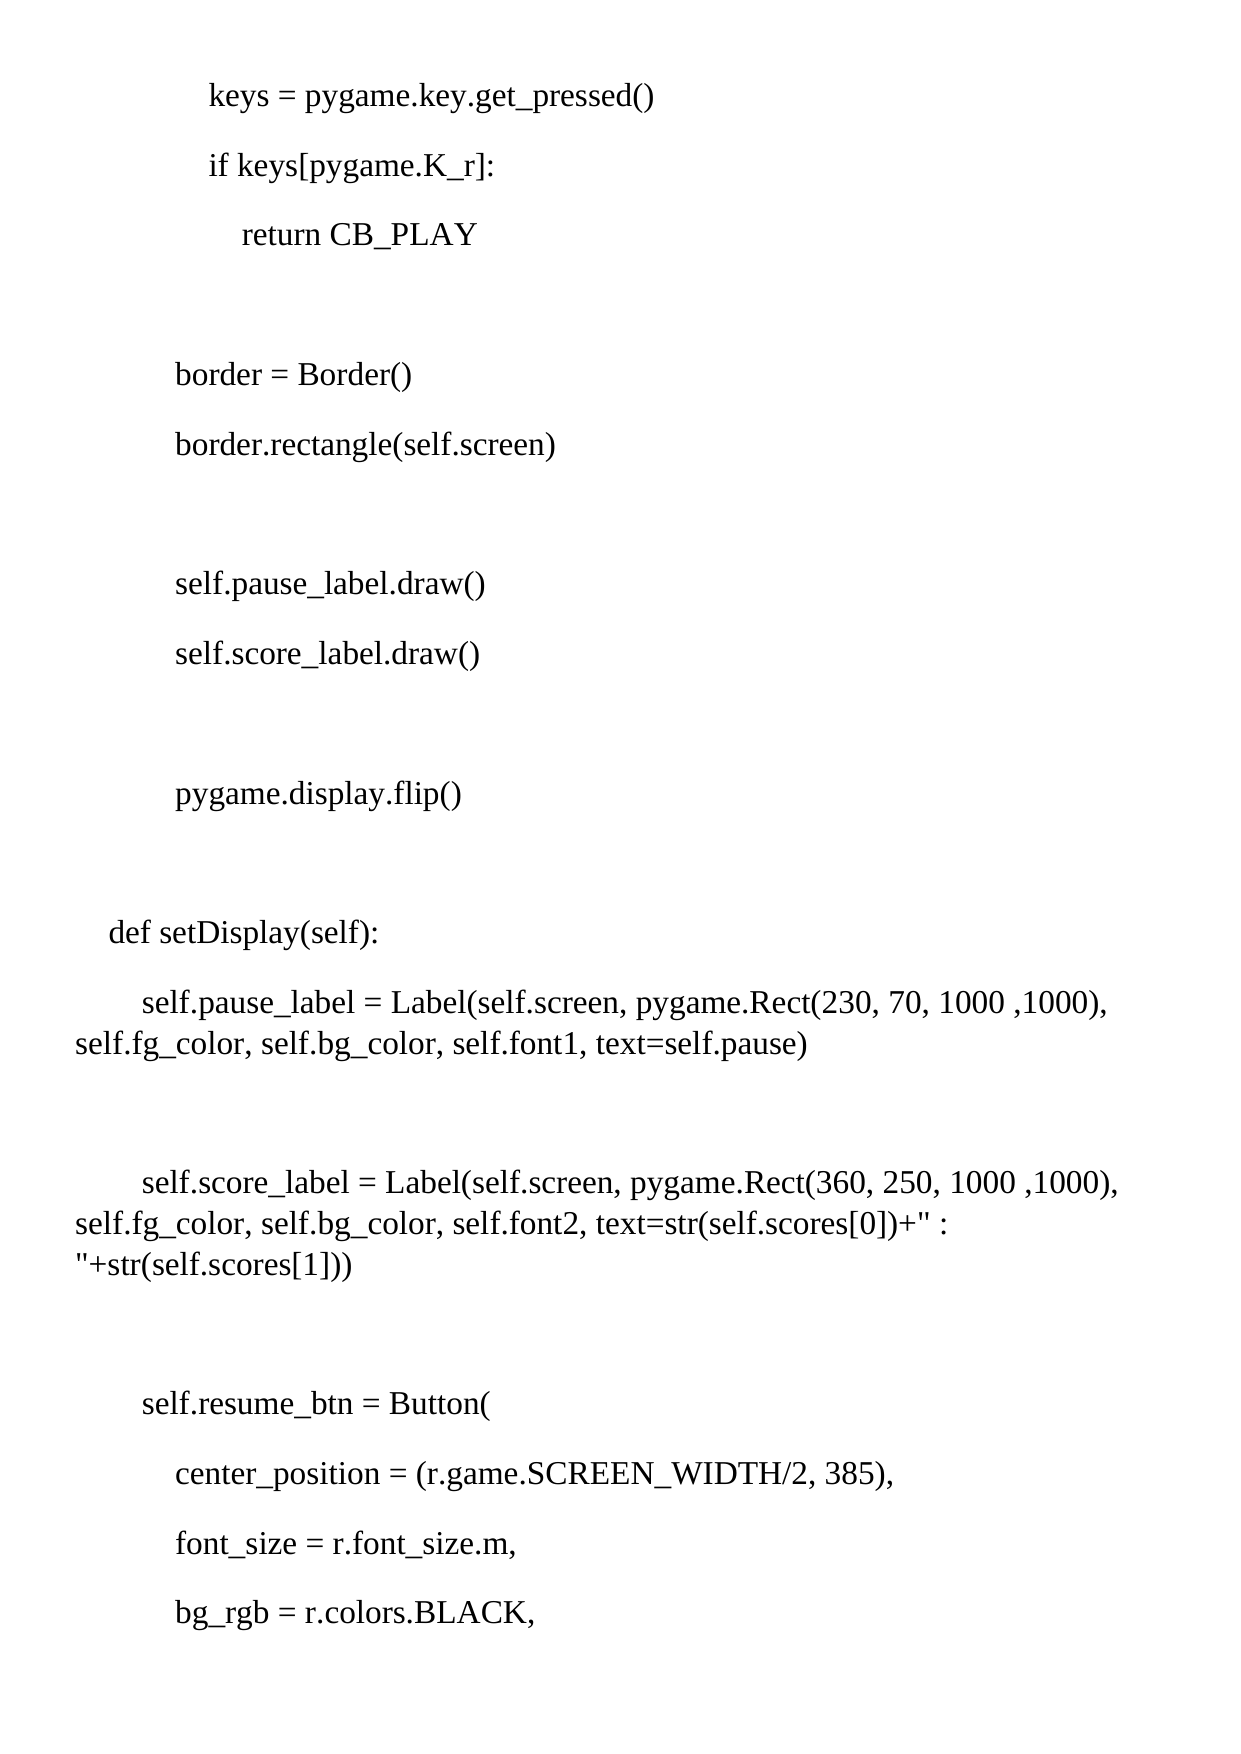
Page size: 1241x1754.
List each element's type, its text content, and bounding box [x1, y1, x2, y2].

text font_size = r.font_size.m, [75, 1523, 1165, 1561]
text self.score_label.draw() [75, 633, 1165, 672]
text self.pause_label.draw() [75, 563, 1165, 602]
text pygame.display.flip() [75, 773, 1165, 811]
text self.resume_btn = Button( [75, 1383, 1165, 1422]
text return CB_PLAY [75, 214, 1165, 253]
text border.rectangle(self.screen) [75, 424, 1165, 462]
text self.pause_label = Label(self.screen, pygame.Rect(230, 70, 1000 ,1000), self.fg_color, self.bg_color, self.font1, text=self.pause) [75, 982, 1165, 1061]
text bg_rgb = r.colors.BLACK, [75, 1593, 1165, 1631]
text border = Border() [75, 354, 1165, 392]
text keys = pygame.key.get_pressed() [75, 75, 1165, 113]
text def setDisplay(self): [75, 912, 1165, 951]
text if keys[pygame.K_r]: [75, 145, 1165, 183]
text self.score_label = Label(self.screen, pygame.Rect(360, 250, 1000 ,1000), self.fg_color, self.bg_color, self.font2, text=str(self.scores[0])+" : "+str(self.scores[1])) [75, 1162, 1165, 1282]
text center_position = (r.game.SCREEN_WIDTH/2, 385), [75, 1453, 1165, 1491]
